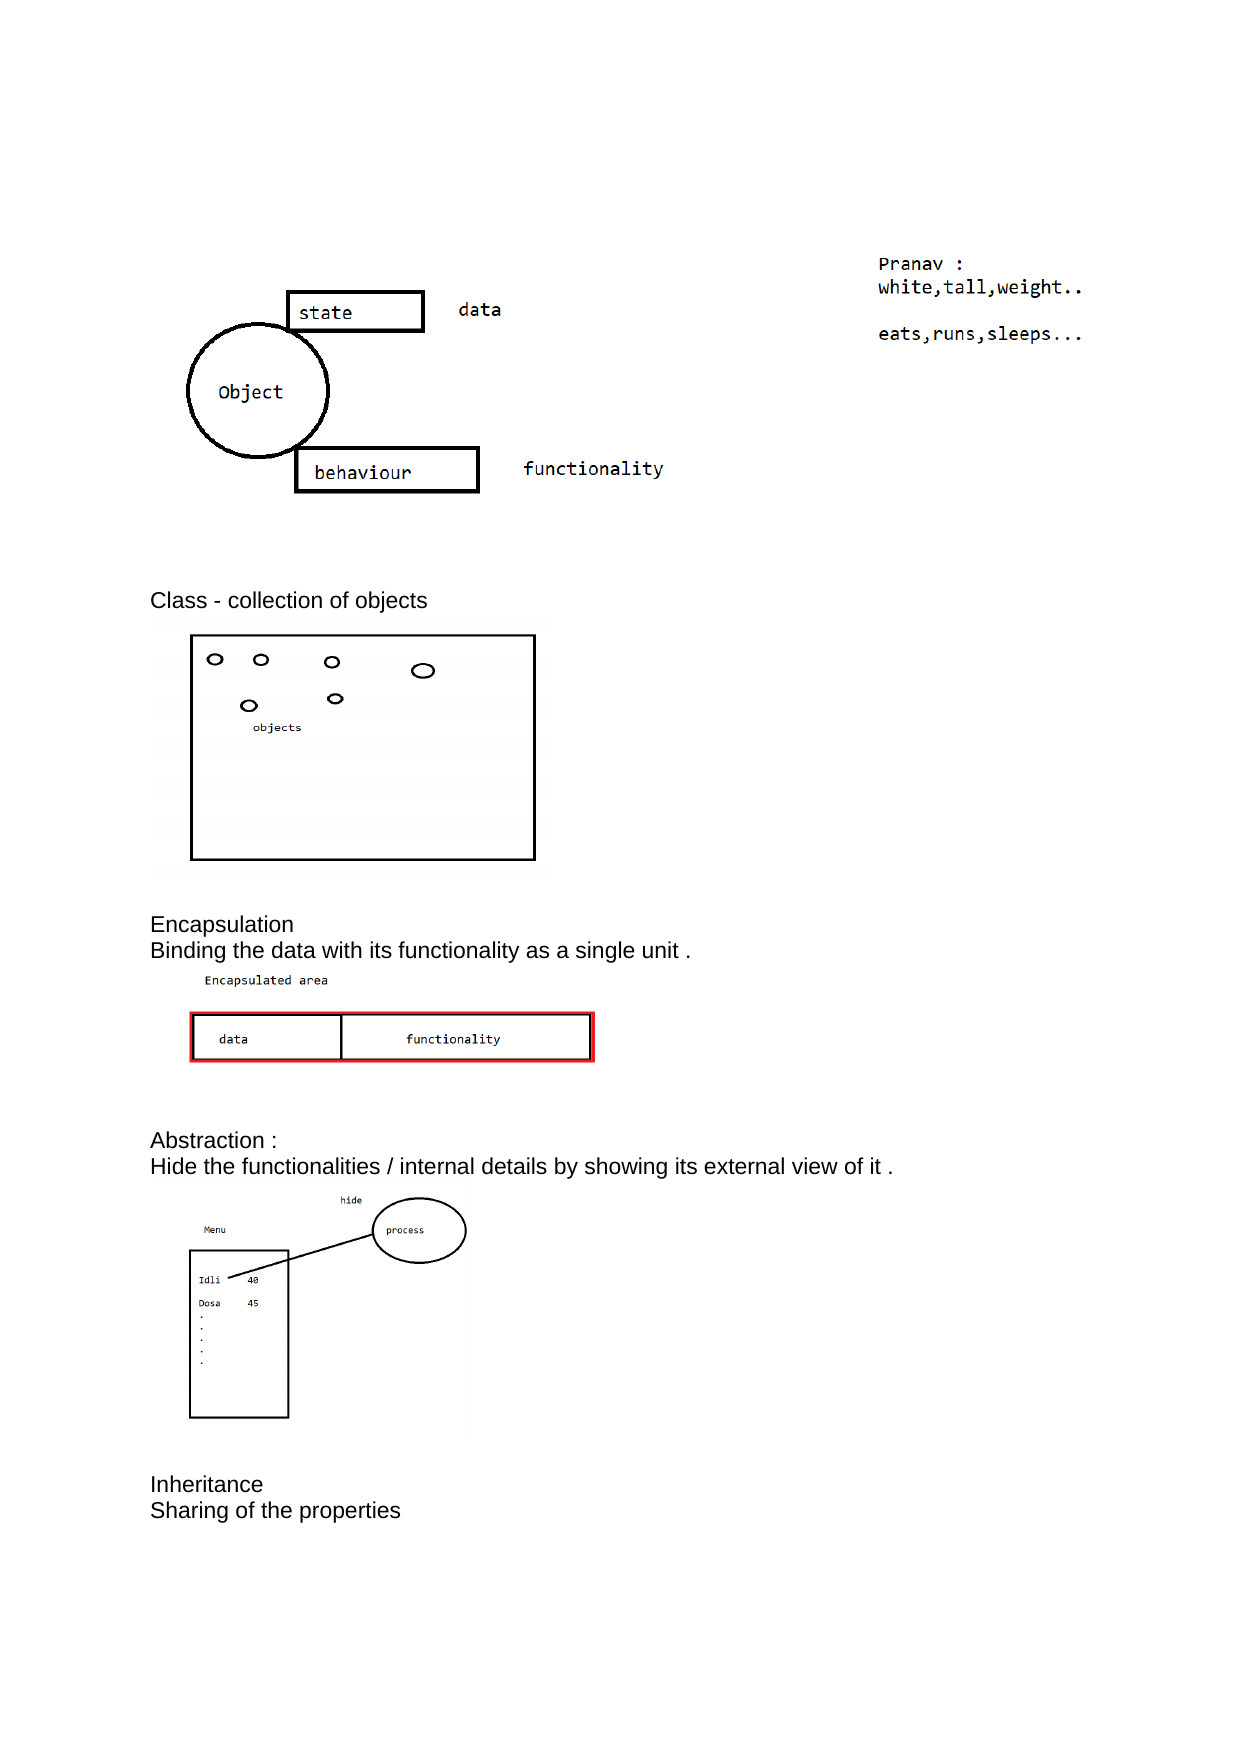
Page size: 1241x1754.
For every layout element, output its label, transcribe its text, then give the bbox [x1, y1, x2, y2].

text Inheritance [150, 1471, 1090, 1497]
picture [150, 613, 557, 883]
text Encapsulation [150, 911, 1090, 937]
text Class - collection of objects [150, 587, 1090, 613]
picture [150, 1179, 469, 1442]
picture [150, 963, 607, 1099]
picture [150, 178, 1125, 559]
text Sharing of the properties [150, 1497, 1090, 1523]
text Abstraction : [150, 1127, 1090, 1153]
text Hide the functionalities / internal details by showing its external view of it . [150, 1153, 1090, 1179]
text Binding the data with its functionality as a single unit . [150, 937, 1090, 964]
